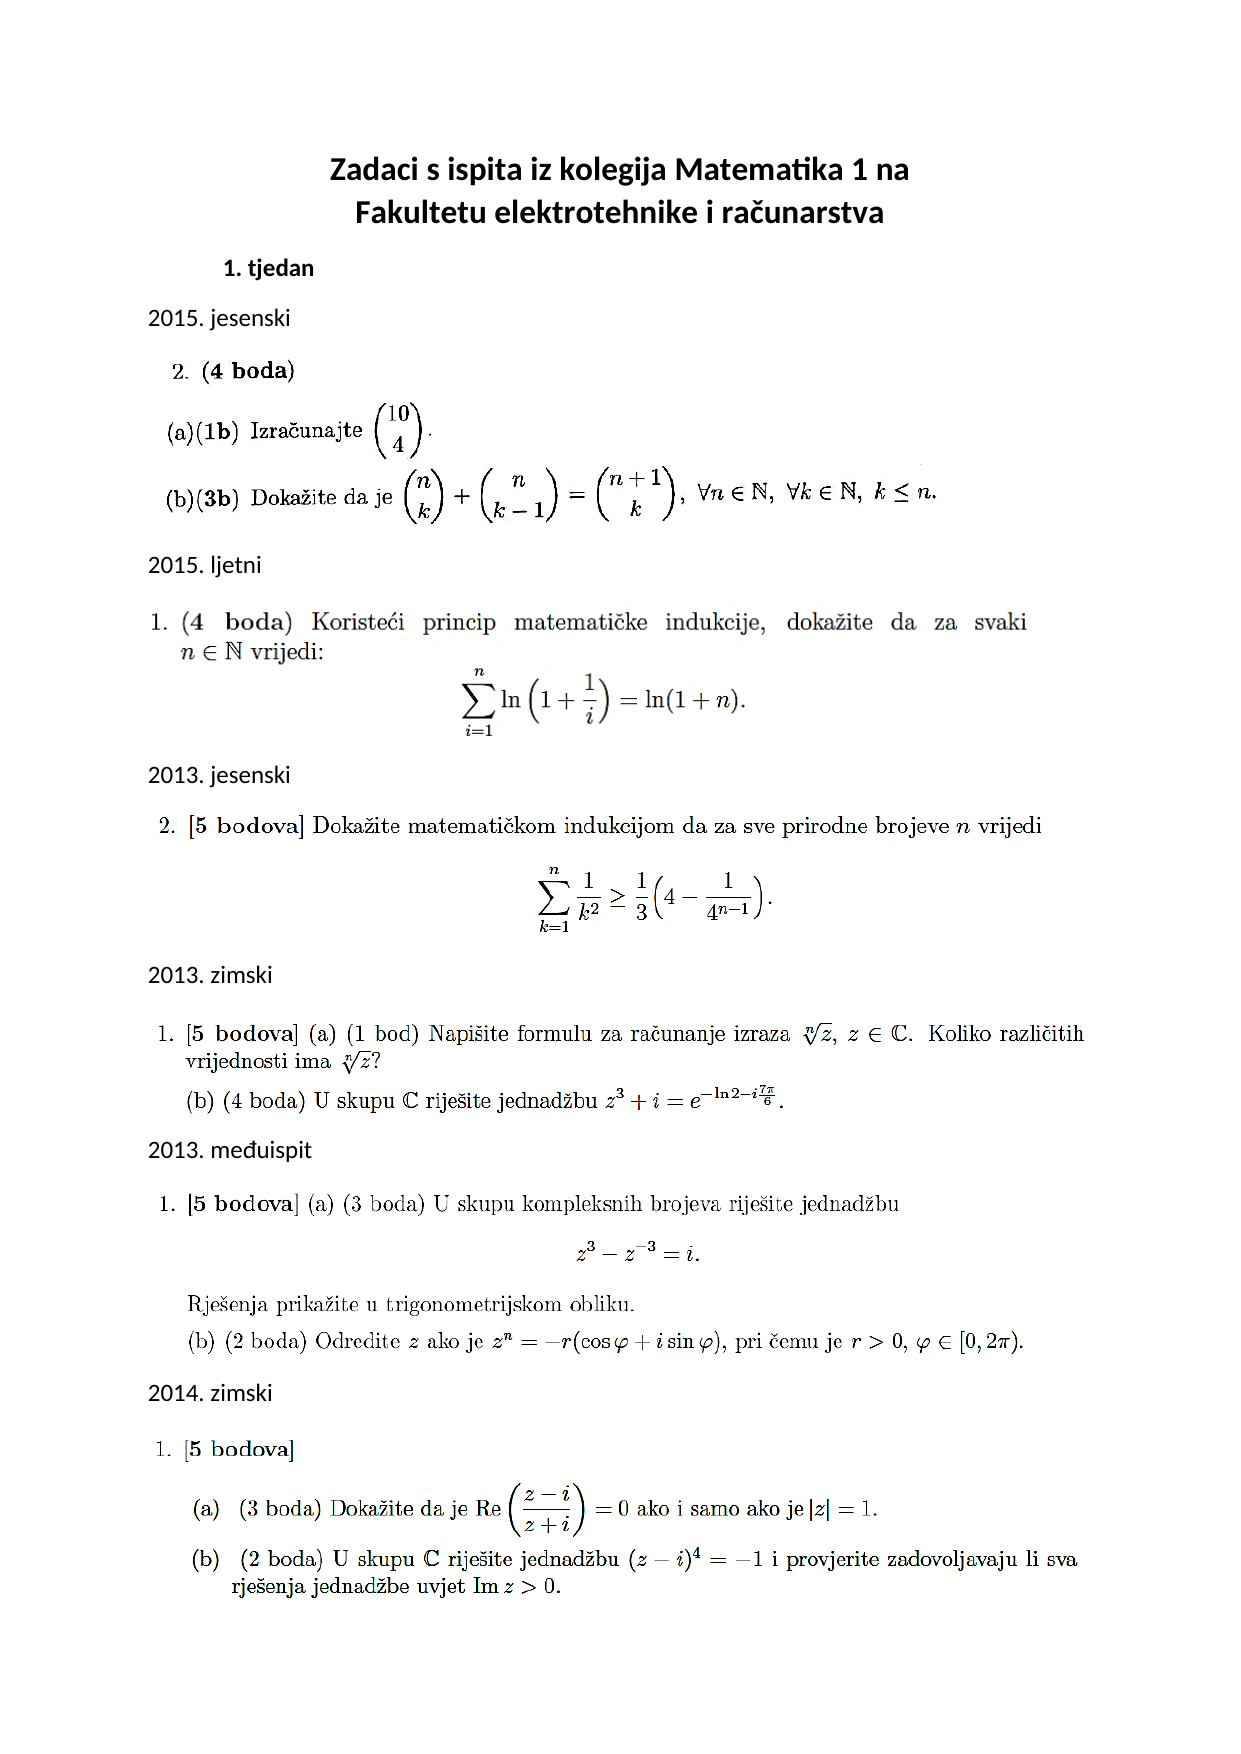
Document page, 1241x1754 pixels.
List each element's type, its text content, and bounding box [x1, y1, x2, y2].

text 2013. međuispit [148, 1134, 1093, 1164]
picture [147, 1008, 1093, 1114]
picture [147, 1426, 1093, 1606]
text 2013. jesenski [148, 759, 1093, 790]
text 2013. zimski [148, 959, 1093, 989]
picture [147, 598, 1044, 741]
text 2015. ljetni [148, 549, 1093, 580]
picture [147, 351, 1023, 531]
text 1. tjedan [148, 252, 1093, 283]
text 2015. jesenski [148, 302, 1093, 332]
picture [147, 808, 1093, 940]
text 2014. zimski [148, 1377, 1093, 1408]
picture [147, 1183, 1093, 1359]
text Zadaci s ispita iz kolegija Matematika 1 na Fakultetu elektrotehnike i računarstva [148, 148, 1093, 232]
